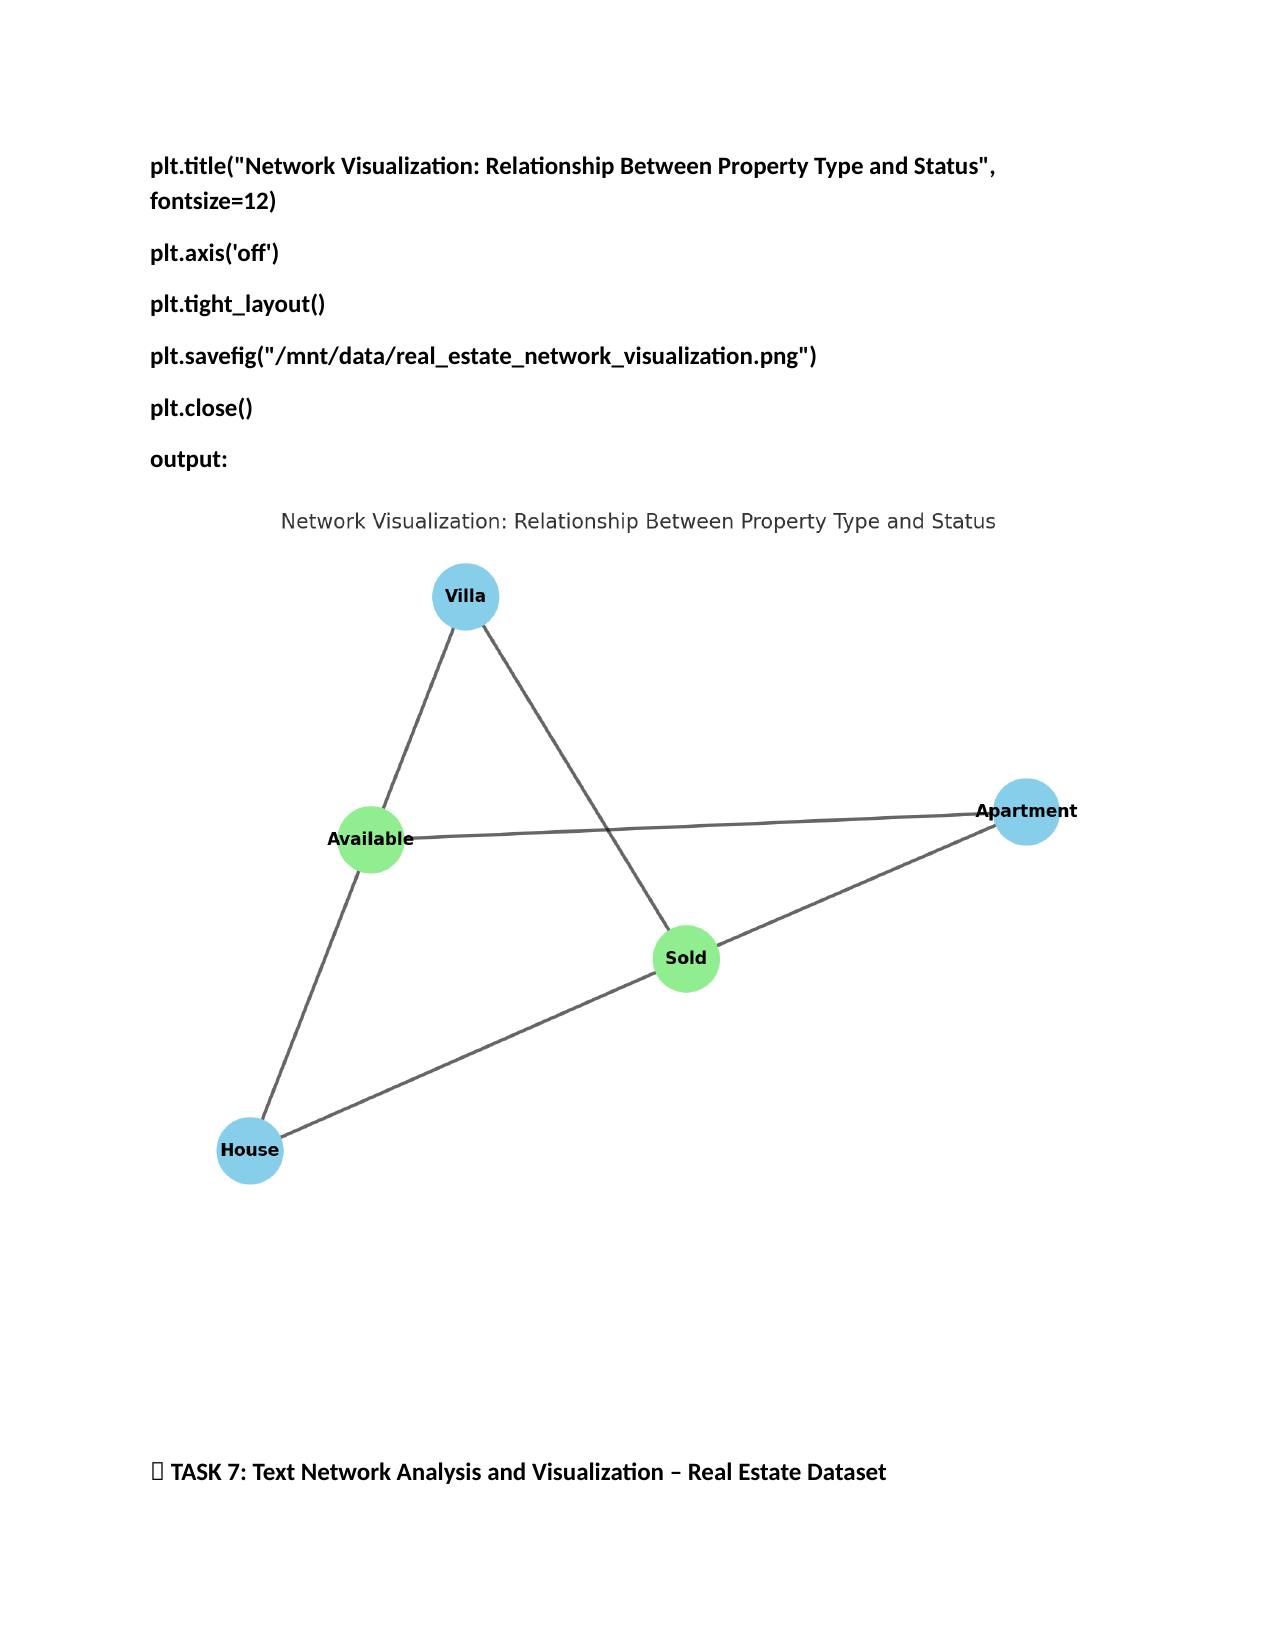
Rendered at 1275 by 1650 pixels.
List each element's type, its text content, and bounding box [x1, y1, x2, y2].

text plt.tight_layout() [150, 288, 1125, 319]
text plt.axis('off') [150, 237, 1125, 267]
picture [150, 495, 1125, 1227]
text output: [150, 443, 1125, 474]
text plt.close() [150, 392, 1125, 422]
text plt.savefig("/mnt/data/real_estate_network_visualization.png") [150, 340, 1125, 371]
text plt.title("Network Visualization: Relationship Between Property Type and Status", fontsize=12) [150, 150, 1125, 216]
text 🧭 TASK 7: Text Network Analysis and Visualization – Real Estate Dataset [150, 1454, 1125, 1488]
